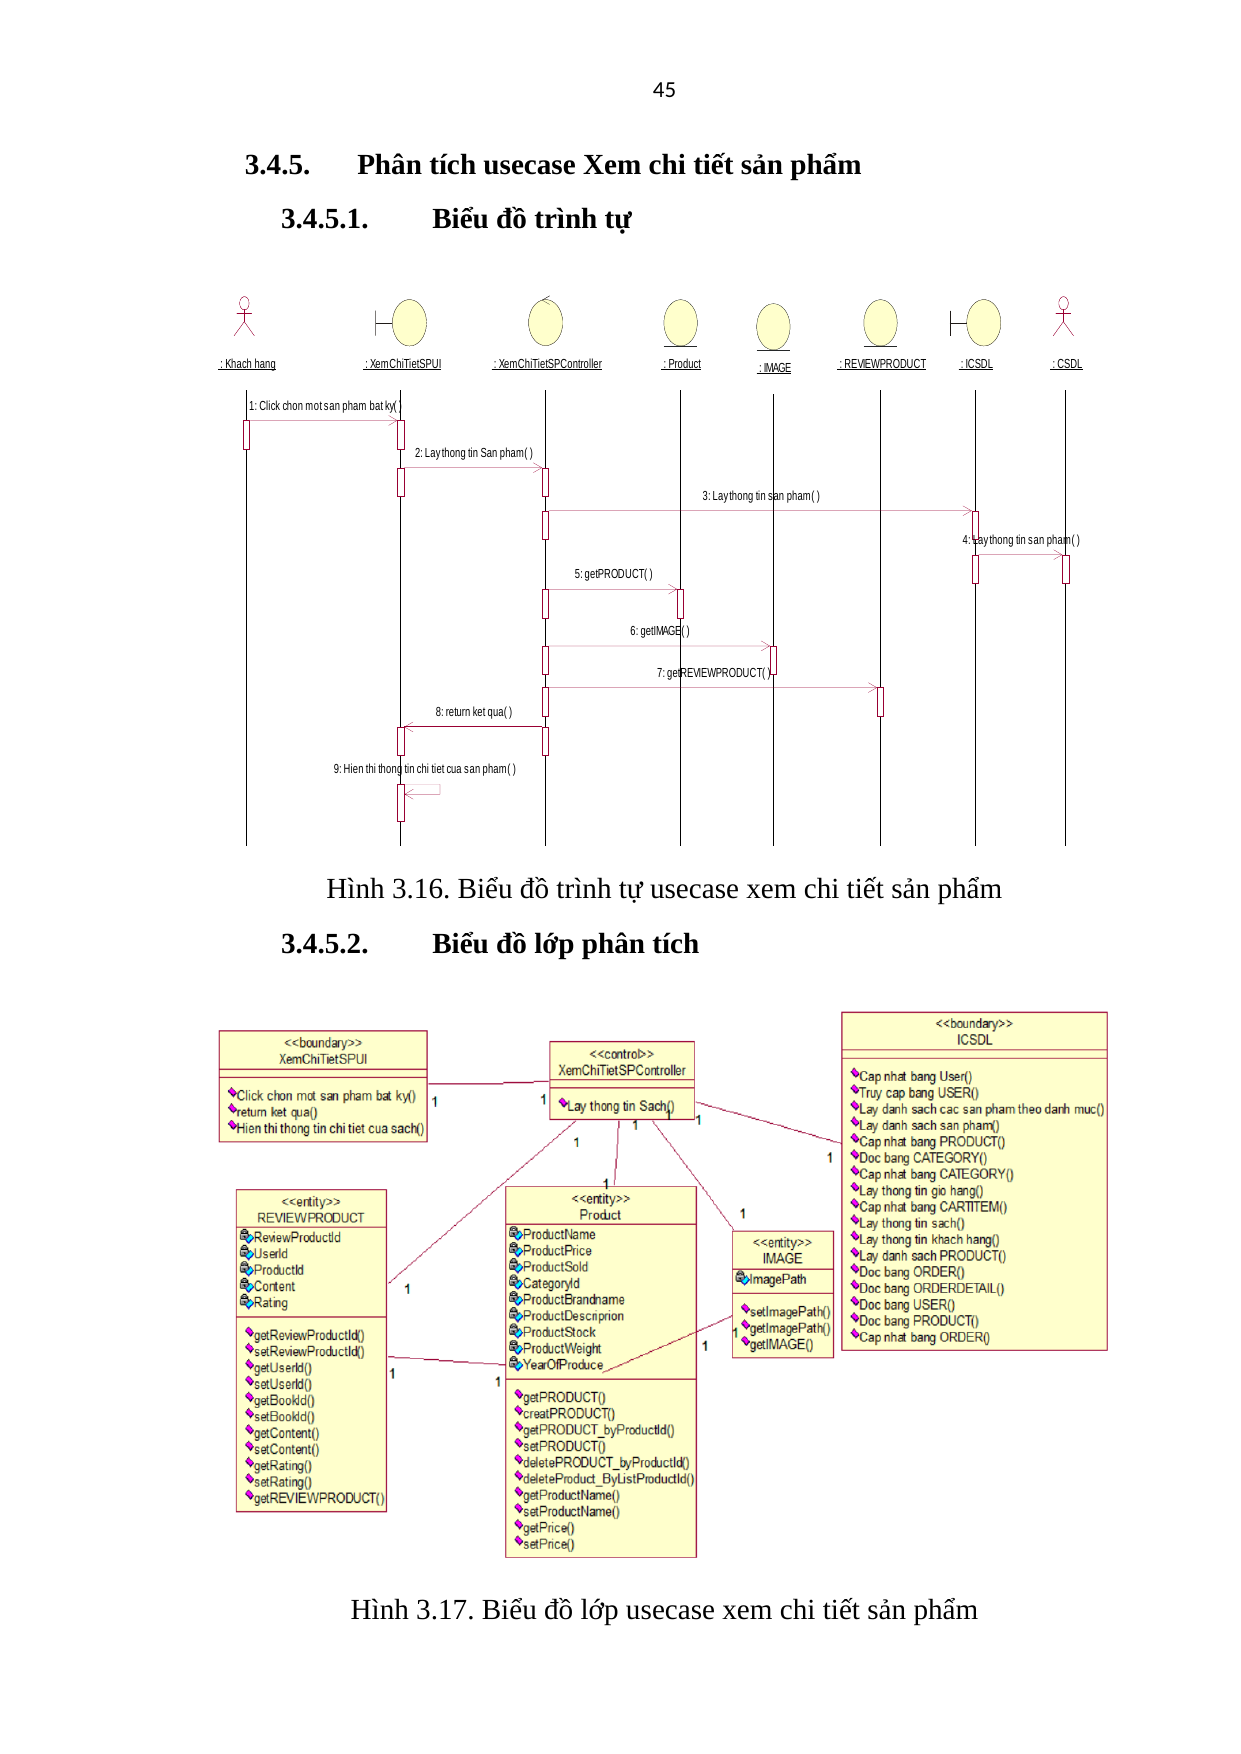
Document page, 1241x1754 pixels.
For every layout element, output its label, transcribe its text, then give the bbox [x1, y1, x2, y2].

picture [207, 988, 1122, 1566]
subtitle Biểu đồ lớp phân tích [281, 926, 1122, 959]
subtitle Phân tích usecase Xem chi tiết sản phẩm [244, 147, 1122, 181]
subtitle Biểu đồ trình tự [281, 201, 1122, 235]
